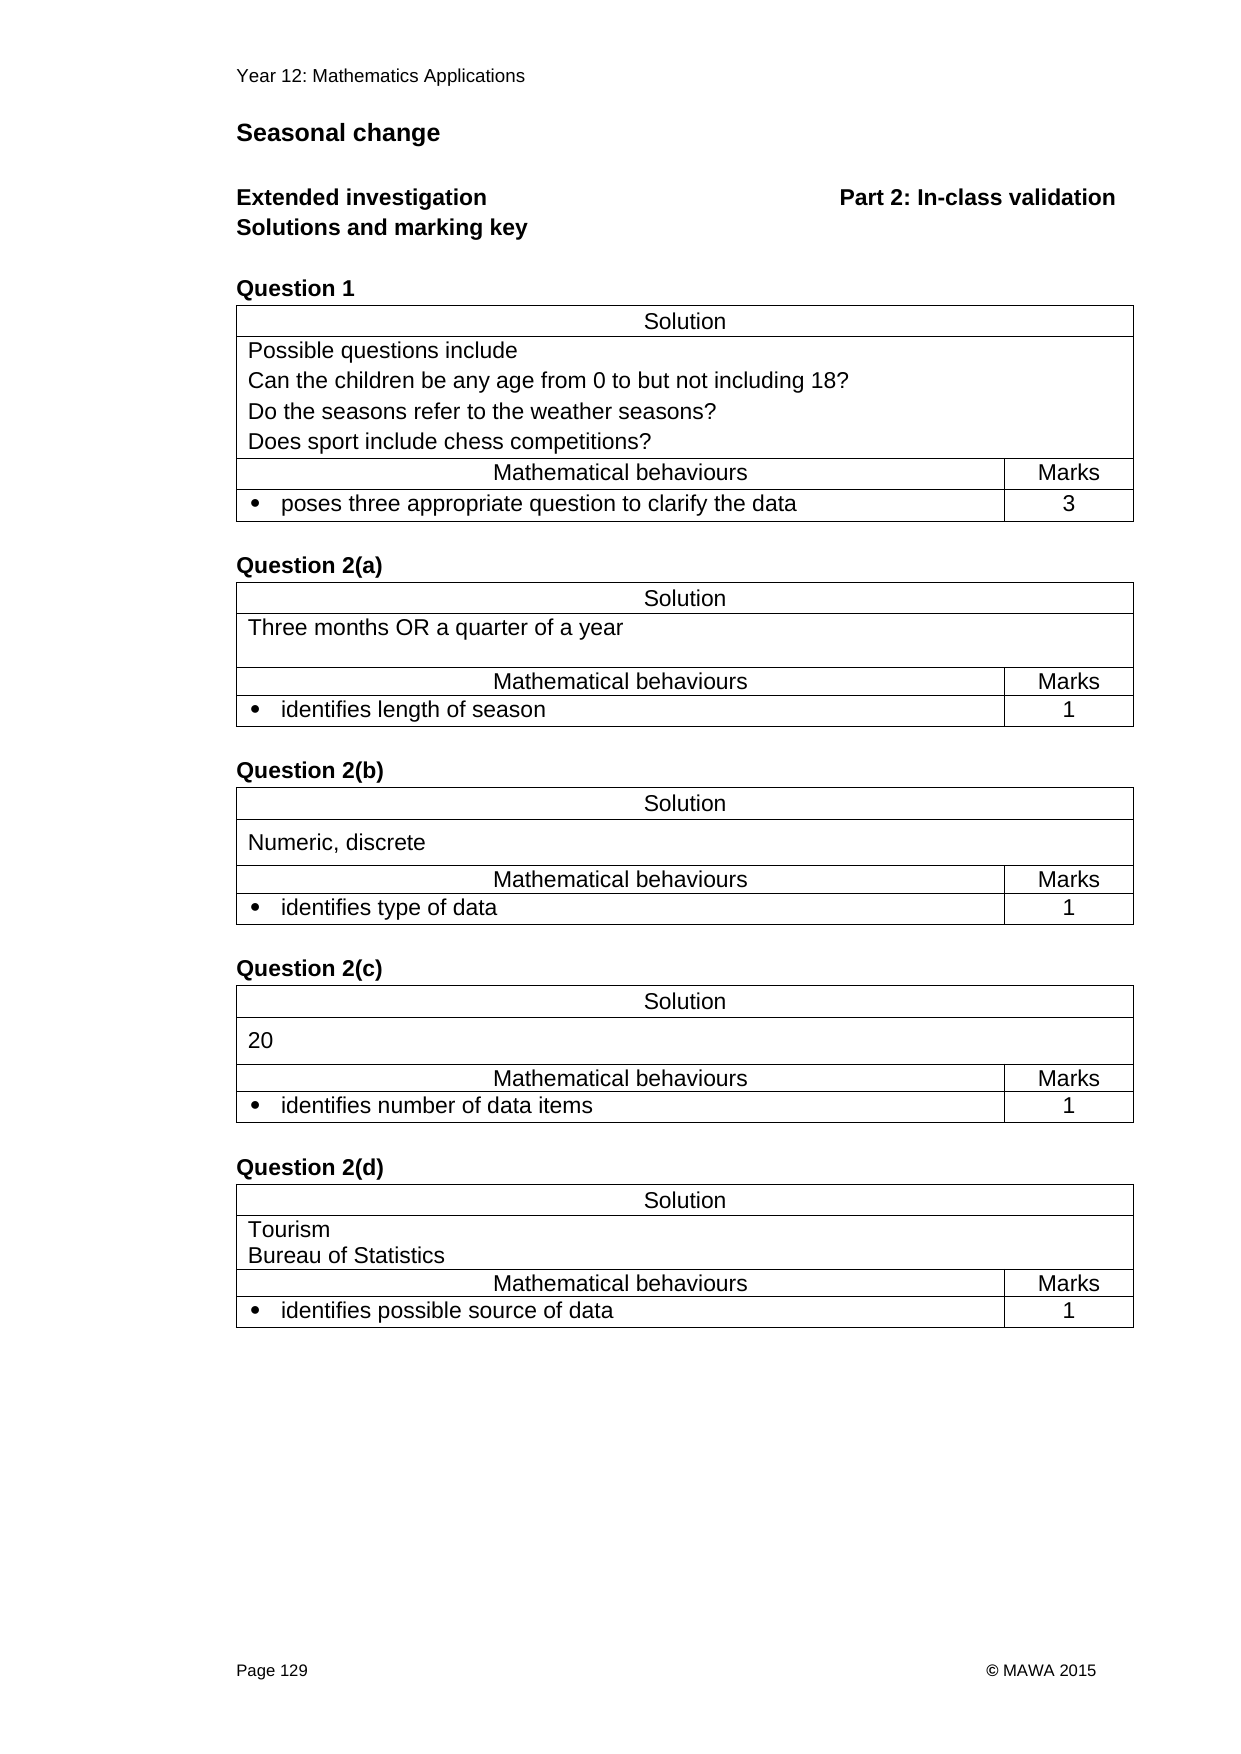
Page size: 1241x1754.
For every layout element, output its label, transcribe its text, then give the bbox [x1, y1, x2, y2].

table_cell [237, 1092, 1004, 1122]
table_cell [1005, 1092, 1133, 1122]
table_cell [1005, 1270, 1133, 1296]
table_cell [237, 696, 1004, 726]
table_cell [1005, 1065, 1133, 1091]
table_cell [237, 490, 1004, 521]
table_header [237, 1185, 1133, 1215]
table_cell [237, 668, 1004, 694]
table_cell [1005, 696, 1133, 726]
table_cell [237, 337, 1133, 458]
text Question 1 [236, 275, 1122, 301]
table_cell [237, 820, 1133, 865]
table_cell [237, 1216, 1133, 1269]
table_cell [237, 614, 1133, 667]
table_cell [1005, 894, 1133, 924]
text Question 2(c) [236, 955, 1122, 982]
text Question 2(a) [236, 552, 1122, 578]
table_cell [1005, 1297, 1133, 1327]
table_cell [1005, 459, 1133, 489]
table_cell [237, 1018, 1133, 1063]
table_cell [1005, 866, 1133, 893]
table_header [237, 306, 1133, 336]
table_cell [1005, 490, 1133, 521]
text Extended investigation Part 2: In-class validation [236, 184, 1122, 211]
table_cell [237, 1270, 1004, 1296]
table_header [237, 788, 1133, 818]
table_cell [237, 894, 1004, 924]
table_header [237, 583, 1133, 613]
text Question 2(d) [236, 1153, 1122, 1180]
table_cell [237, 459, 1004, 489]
text Solutions and marking key [236, 214, 1122, 241]
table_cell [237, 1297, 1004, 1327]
text Question 2(b) [236, 757, 1122, 783]
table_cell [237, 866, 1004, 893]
text Seasonal change [236, 118, 1122, 147]
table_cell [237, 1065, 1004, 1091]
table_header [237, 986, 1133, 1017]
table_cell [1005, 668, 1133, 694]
